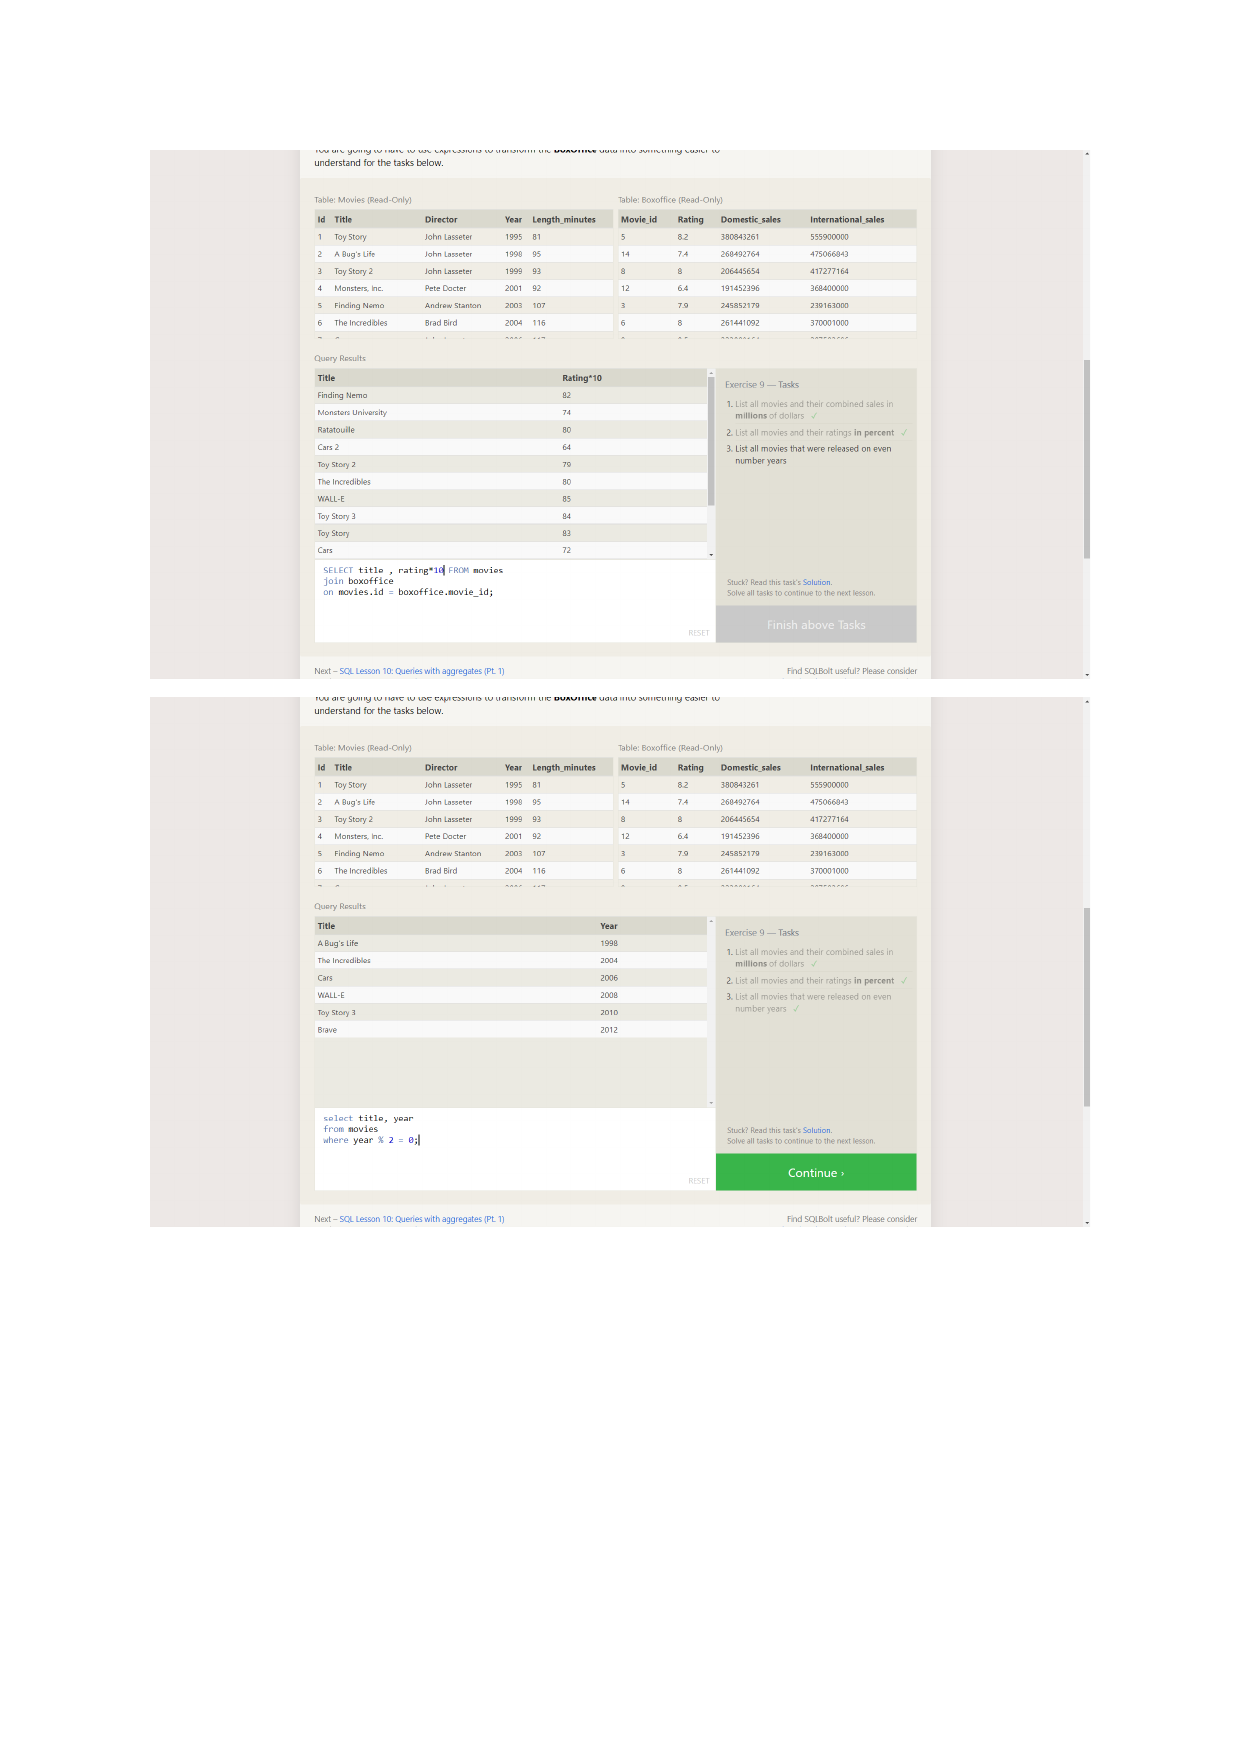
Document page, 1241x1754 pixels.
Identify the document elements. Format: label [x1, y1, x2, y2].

picture [150, 150, 1091, 679]
picture [150, 697, 1091, 1227]
